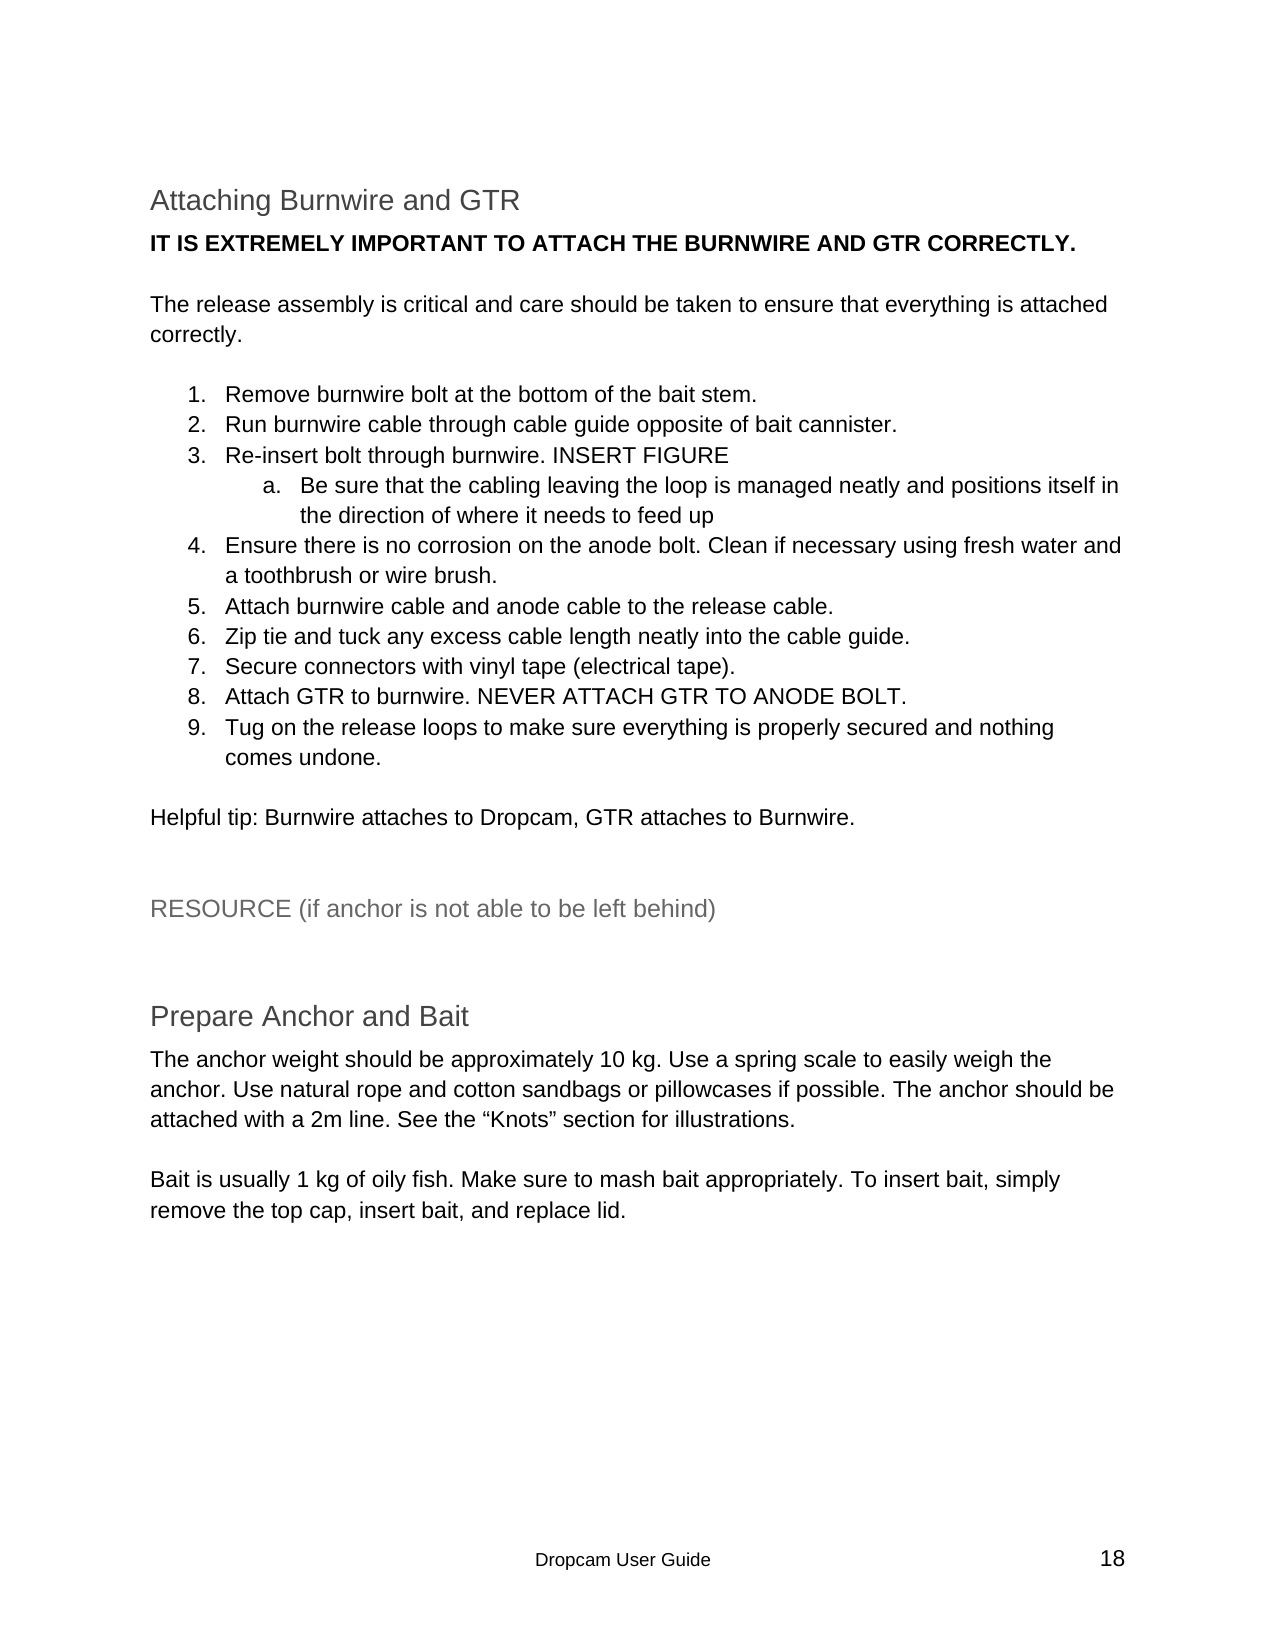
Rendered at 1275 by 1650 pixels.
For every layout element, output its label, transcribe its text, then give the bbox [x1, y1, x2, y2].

list Attach GTR to burnwire. NEVER ATTACH GTR TO ANODE BOLT. [187, 683, 1125, 710]
text IT IS EXTREMELY IMPORTANT TO ATTACH THE BURNWIRE AND GTR CORRECTLY. [150, 230, 1125, 257]
text The release assembly is critical and care should be taken to ensure that everything is attached correctly. [150, 291, 1125, 347]
list Run burnwire cable through cable guide opposite of bait cannister. [187, 411, 1125, 438]
list Zip tie and tuck any excess cable length neatly into the cable guide. [187, 623, 1125, 649]
subtitle Attaching Burnwire and GTR [150, 183, 1125, 217]
list Be sure that the cabling leaving the loop is managed neatly and positions itself in the direction of where it needs to feed up [262, 472, 1125, 528]
list Attach burnwire cable and anode cable to the release cable. [187, 593, 1125, 619]
text Bait is usually 1 kg of oily fish. Make sure to mash bait appropriately. To insert bait, simply remove the top cap, insert bait, and replace lid. [150, 1166, 1125, 1223]
list Re-insert bolt through burnwire. INSERT FIGURE [187, 442, 1125, 468]
list Remove burnwire bolt at the bottom of the bait stem. [187, 381, 1125, 408]
subtitle Prepare Anchor and Bait [150, 999, 1125, 1032]
list Ensure there is no corrosion on the anode bolt. Clean if necessary using fresh water and a toothbrush or wire brush. [187, 532, 1125, 589]
list Tug on the release loops to make sure everything is properly secured and nothing comes undone. [187, 713, 1125, 770]
text Helpful tip: Burnwire attaches to Dropcam, GTR attaches to Burnwire. [150, 804, 1125, 831]
list Secure connectors with vinyl tape (electrical tape). [187, 653, 1125, 679]
text The anchor weight should be approximately 10 kg. Use a spring scale to easily weigh the anchor. Use natural rope and cotton sandbags or pillowcases if possible. The anchor should be attached with a 2m line. See the “Knots” section for illustrations. [150, 1046, 1125, 1132]
subtitle RESOURCE (if anchor is not able to be left behind) [150, 894, 1125, 922]
